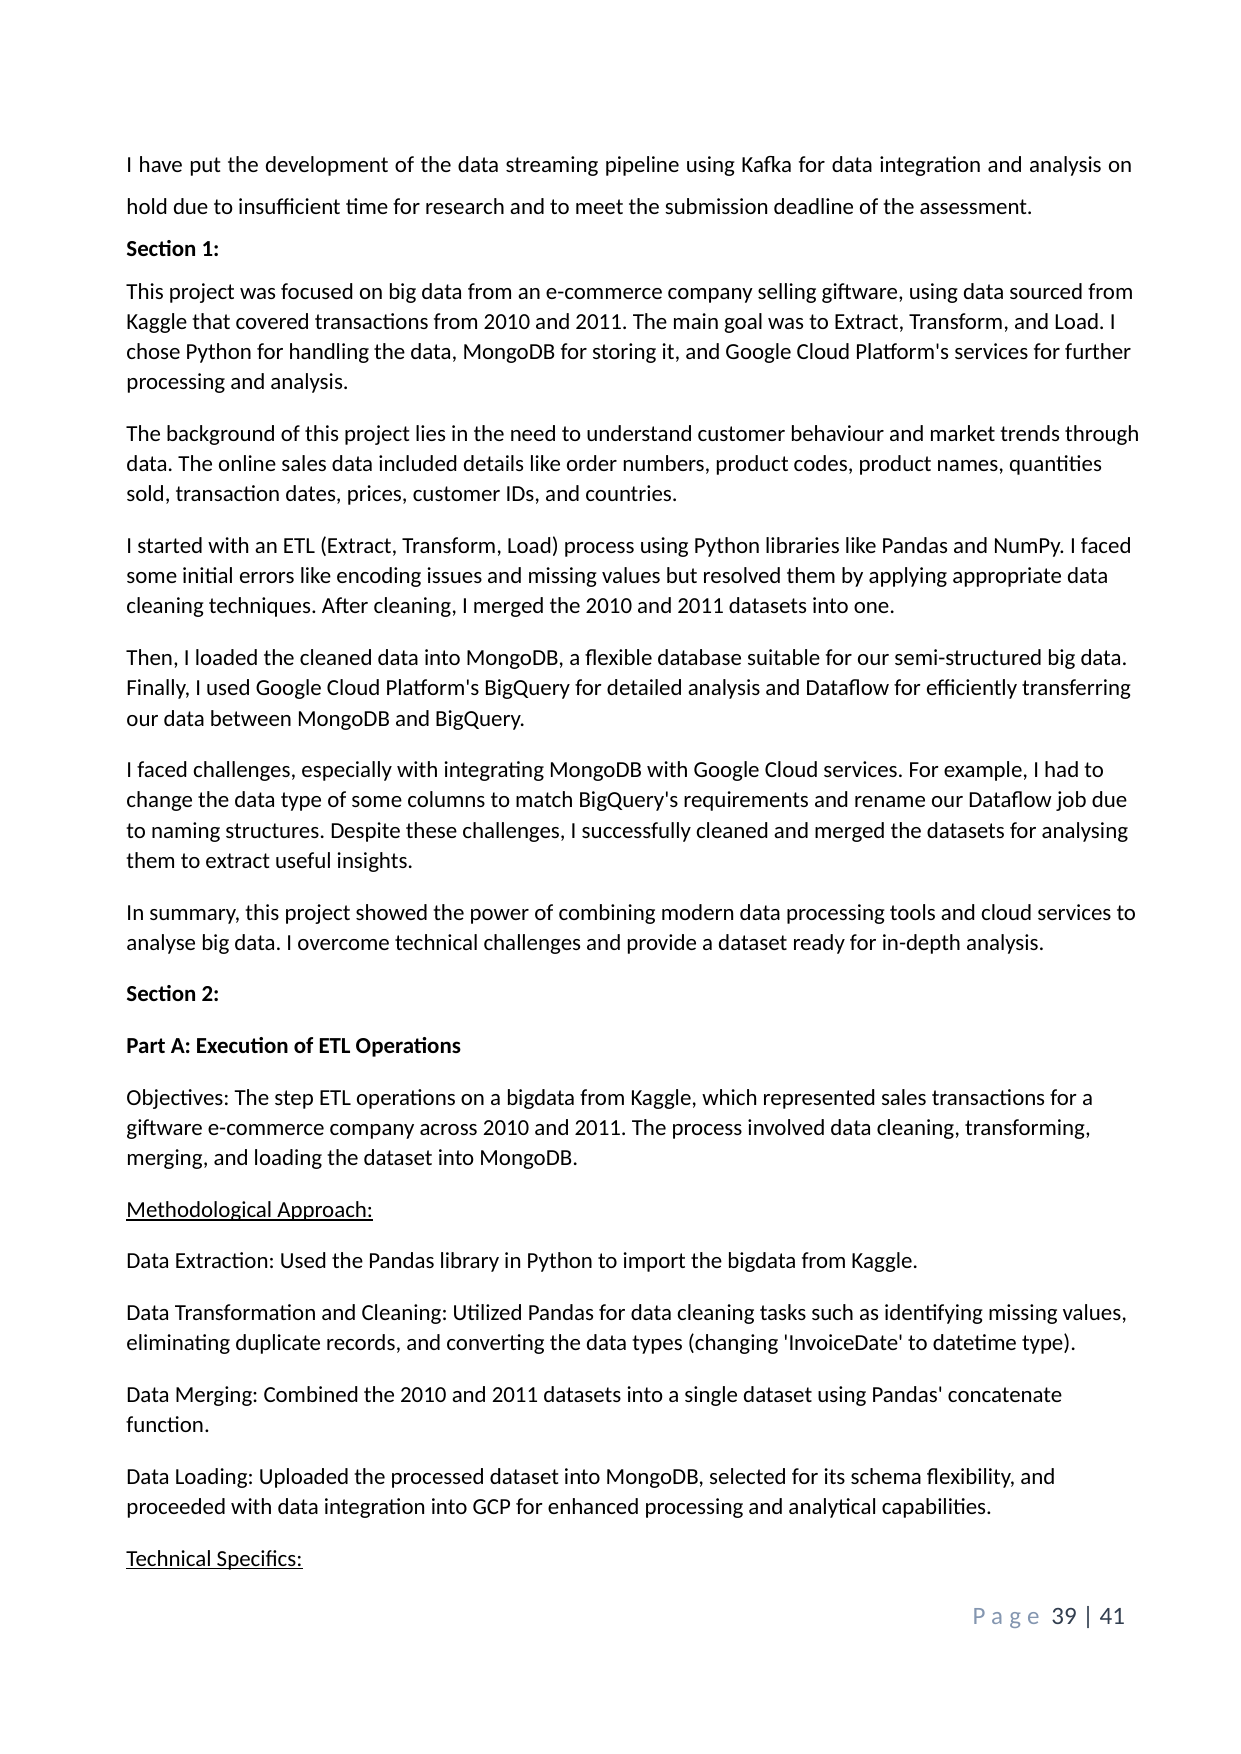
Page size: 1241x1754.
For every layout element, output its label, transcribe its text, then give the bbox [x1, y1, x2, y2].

text I started with an ETL (Extract, Transform, Load) process using Python libraries like Pandas and NumPy. I faced some initial errors like encoding issues and missing values but resolved them by applying appropriate data cleaning techniques. After cleaning, I merged the 2010 and 2011 datasets into one. [126, 531, 1152, 619]
text Then, I loaded the cleaned data into MongoDB, a flexible database suitable for our semi-structured big data. Finally, I used Google Cloud Platform's BigQuery for detailed analysis and Dataflow for efficiently transferring our data between MongoDB and BigQuery. [126, 643, 1152, 732]
text Objectives: The step ETL operations on a bigdata from Kaggle, which represented sales transactions for a giftware e-commerce company across 2010 and 2011. The process involved data cleaning, transforming, merging, and loading the dataset into MongoDB. [126, 1083, 1152, 1171]
text In summary, this project showed the power of combining modern data processing tools and cloud services to analyse big data. I overcome technical challenges and provide a dataset ready for in-depth analysis. [126, 898, 1152, 956]
text Data Transformation and Cleaning: Utilized Pandas for data cleaning tasks such as identifying missing values, eliminating duplicate records, and converting the data types (changing 'InvoiceDate' to datetime type). [126, 1298, 1152, 1356]
text Section 1: [89, 234, 1134, 262]
text I have put the development of the data streaming pipeline using Kafka for data integration and analysis on hold due to insufficient time for research and to meet the submission deadline of the assessment. [126, 150, 1134, 220]
text I faced challenges, especially with integrating MongoDB with Google Cloud services. For example, I had to change the data type of some columns to match BigQuery's requirements and rename our Dataflow job due to naming structures. Despite these challenges, I successfully cleaned and merged the datasets for analysing them to extract useful insights. [126, 755, 1152, 874]
text The background of this project lies in the need to understand customer behaviour and market trends through data. The online sales data included details like order numbers, product codes, product names, quantities sold, transaction dates, prices, customer IDs, and countries. [126, 419, 1152, 507]
text Data Loading: Uploaded the processed dataset into MongoDB, selected for its schema flexibility, and proceeded with data integration into GCP for enhanced processing and analytical capabilities. [126, 1462, 1152, 1520]
text Data Extraction: Used the Pandas library in Python to import the bigdata from Kaggle. [126, 1247, 1152, 1274]
text Part A: Execution of ETL Operations [126, 1031, 1152, 1059]
text Data Merging: Combined the 2010 and 2011 datasets into a single dataset using Pandas' concatenate function. [126, 1380, 1152, 1438]
text Technical Specifics: [126, 1544, 1152, 1572]
text Methodological Approach: [126, 1195, 1152, 1223]
text This project was focused on big data from an e-commerce company selling giftware, using data sourced from Kaggle that covered transactions from 2010 and 2011. The main goal was to Extract, Transform, and Load. I chose Python for handling the data, MongoDB for storing it, and Google Cloud Platform's services for further processing and analysis. [126, 277, 1152, 395]
text Section 2: [126, 979, 1152, 1007]
